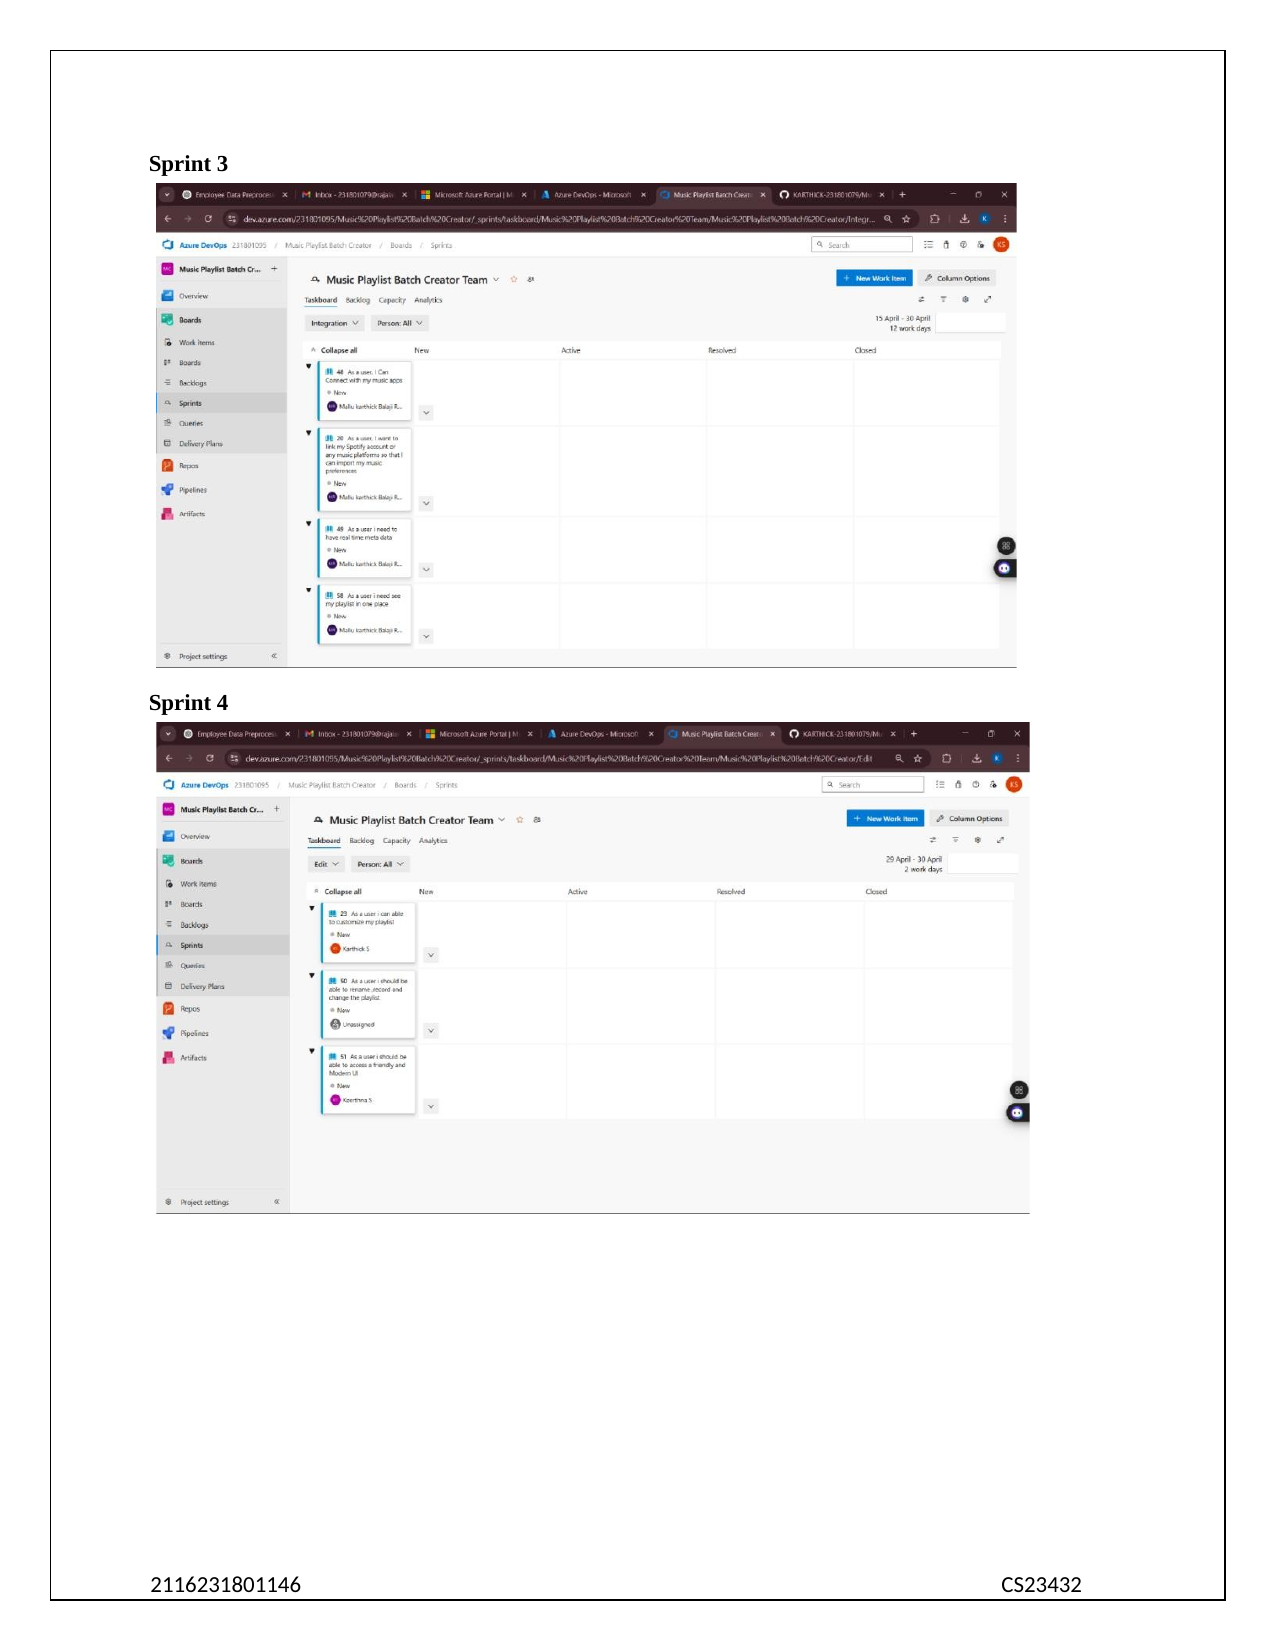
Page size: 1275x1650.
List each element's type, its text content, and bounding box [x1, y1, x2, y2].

picture [156, 183, 1017, 668]
text Sprint 4 [148, 689, 1064, 715]
text Sprint 3 [148, 150, 1064, 176]
picture [156, 722, 1030, 1214]
